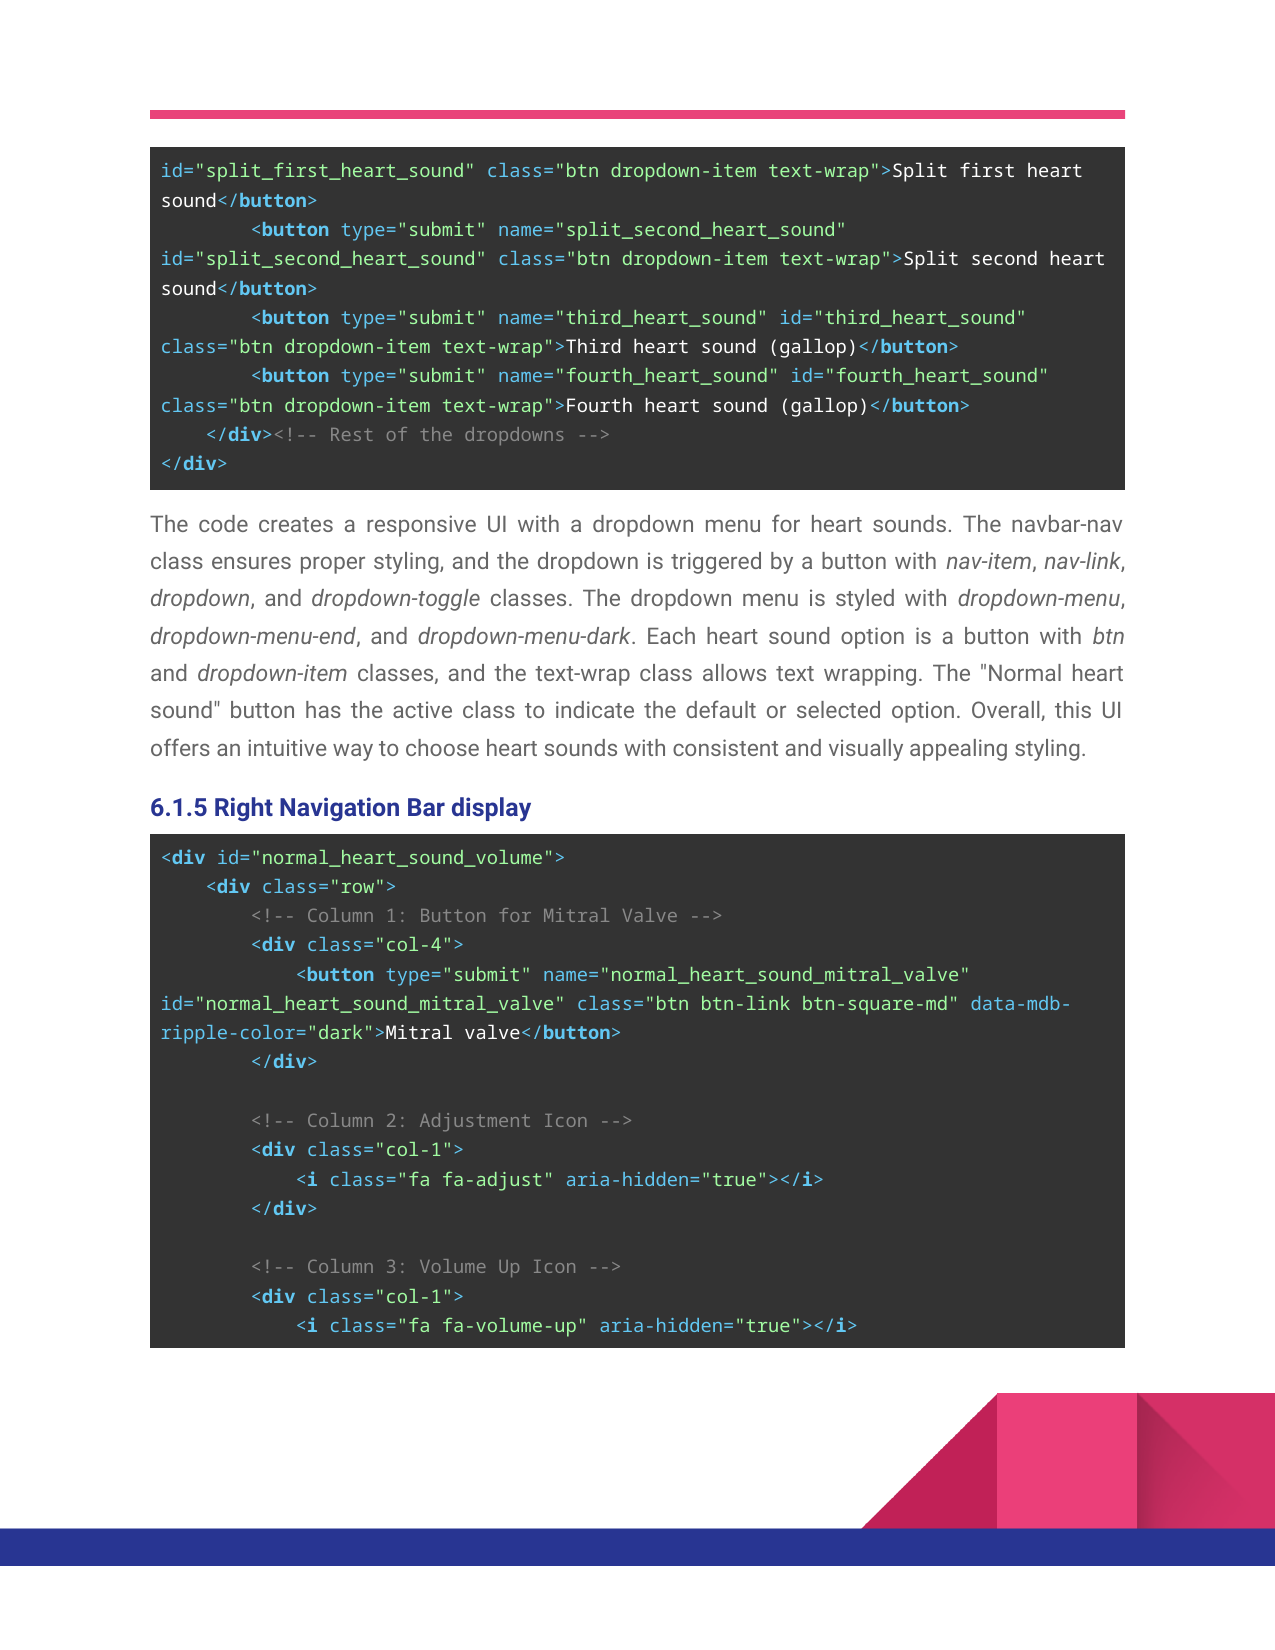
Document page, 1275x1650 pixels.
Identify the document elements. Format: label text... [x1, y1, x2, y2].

picture [0, 1391, 1275, 1566]
subtitle 6.1.5 Right Navigation Bar display [150, 793, 1125, 822]
picture [150, 110, 1125, 119]
text The code creates a responsive UI with a dropdown menu for heart sounds. The navbar-nav class ensures proper styling, and the dropdown is triggered by a button with nav-item, nav-link, dropdown, and dropdown-toggle classes. The dropdown menu is styled with dropdown-menu, dropdown-menu-end, and dropdown-menu-dark. Each heart sound option is a button with btn and dropdown-item classes, and the text-wrap class allows text wrapping. The "Normal heart sound" button has the active class to indicate the default or selected option. Overall, this UI offers an intuitive way to choose heart sounds with consistent and visually appealing styling. [150, 511, 1125, 762]
